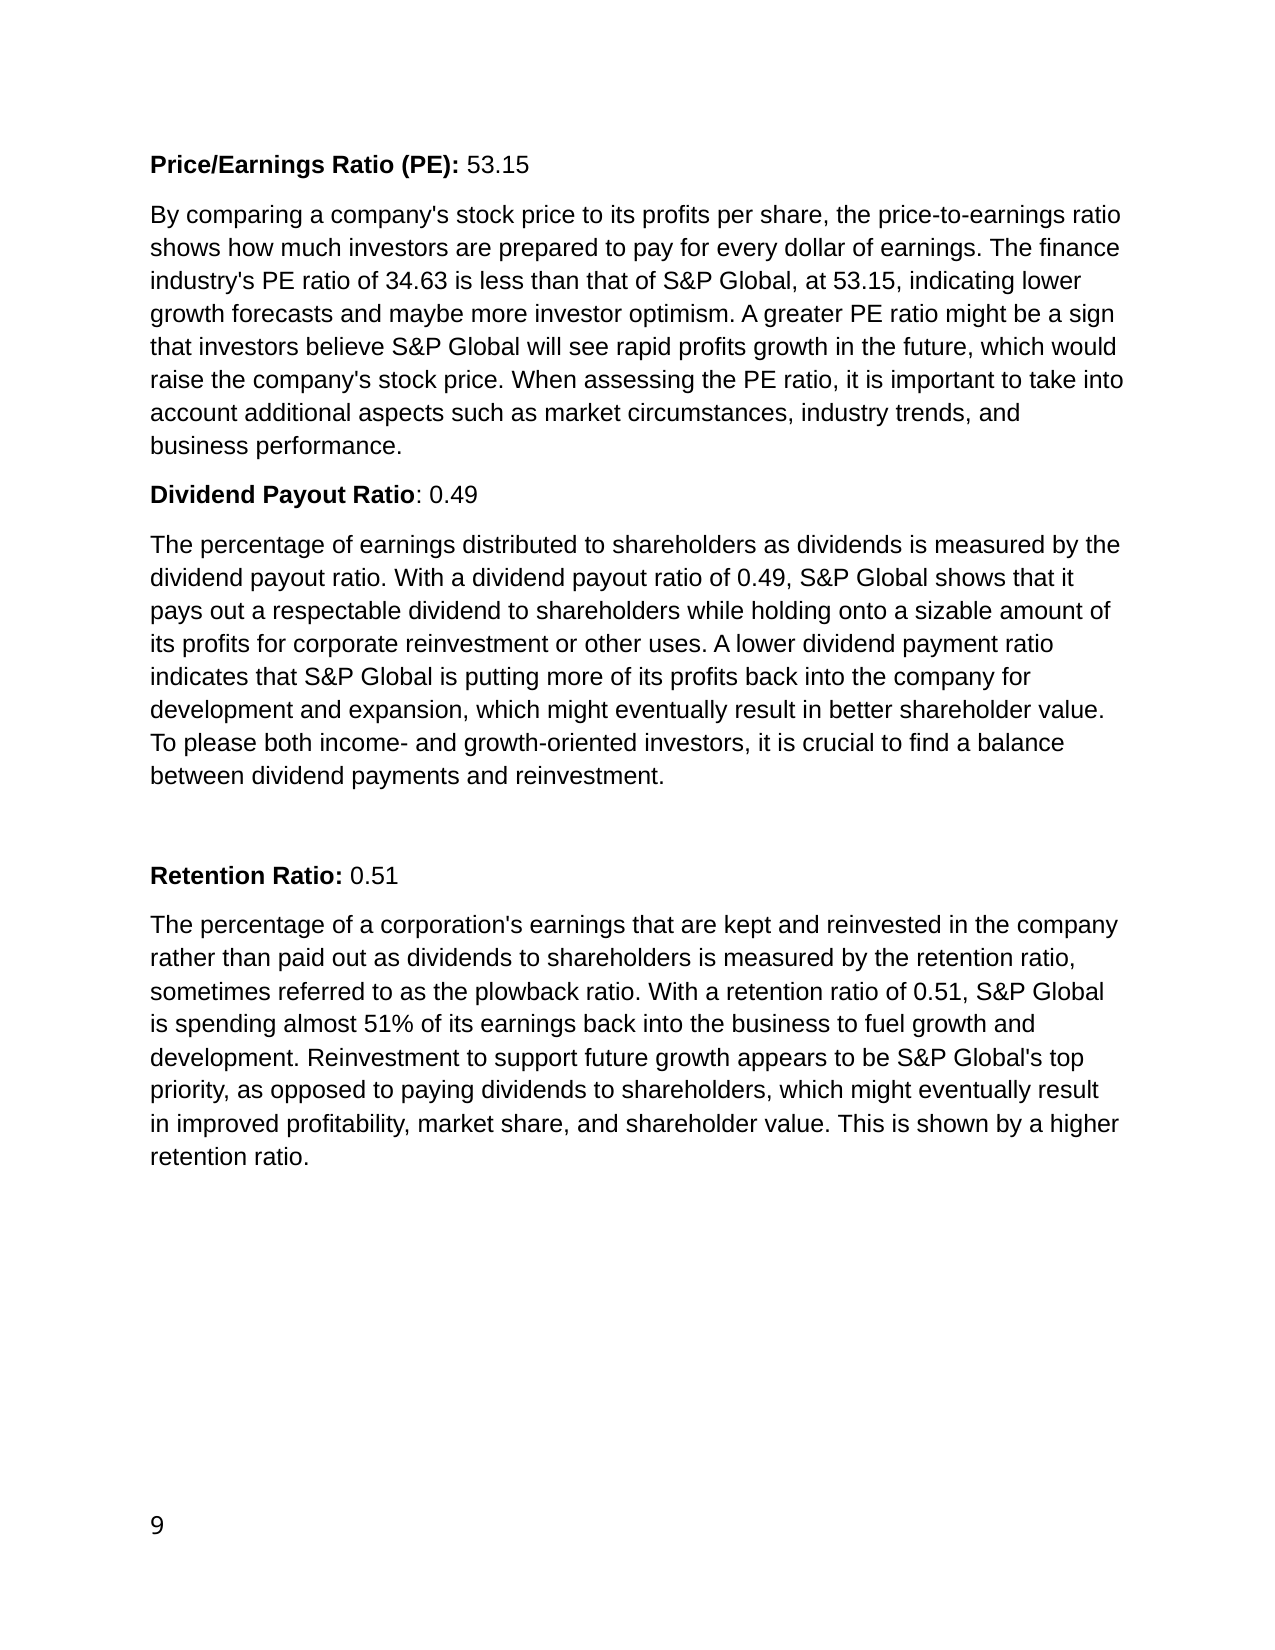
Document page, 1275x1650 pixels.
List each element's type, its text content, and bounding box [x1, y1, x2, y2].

text Dividend Payout Ratio: 0.49 [150, 481, 1125, 509]
text Price/Earnings Ratio (PE): 53.15 [150, 150, 1125, 179]
text Retention Ratio: 0.51 [150, 861, 1125, 889]
text By comparing a company's stock price to its profits per share, the price-to-earnings ratio shows how much investors are prepared to pay for every dollar of earnings. The finance industry's PE ratio of 34.63 is less than that of S&P Global, at 53.15, indicating lower growth forecasts and maybe more investor optimism. A greater PE ratio might be a sign that investors believe S&P Global will see rapid profits growth in the future, which would raise the company's stock price. When assessing the PE ratio, it is important to take into account additional aspects such as market circumstances, industry trends, and business performance. [150, 200, 1125, 459]
text The percentage of a corporation's earnings that are kept and reinvested in the company rather than paid out as dividends to shareholders is measured by the retention ratio, sometimes referred to as the plowback ratio. With a retention ratio of 0.51, S&P Global is spending almost 51% of its earnings back into the business to fuel growth and development. Reinvestment to support future growth appears to be S&P Global's top priority, as opposed to paying dividends to shareholders, which might eventually result in improved profitability, market share, and shareholder value. This is shown by a higher retention ratio. [150, 910, 1125, 1170]
text The percentage of earnings distributed to shareholders as dividends is measured by the dividend payout ratio. With a dividend payout ratio of 0.49, S&P Global shows that it pays out a respectable dividend to shareholders while holding onto a sizable amount of its profits for corporate reinvestment or other uses. A lower dividend payment ratio indicates that S&P Global is putting more of its profits back into the company for development and expansion, which might eventually result in better shareholder value. To please both income- and growth-oriented investors, it is crucial to find a balance between dividend payments and reinvestment. [150, 530, 1125, 790]
